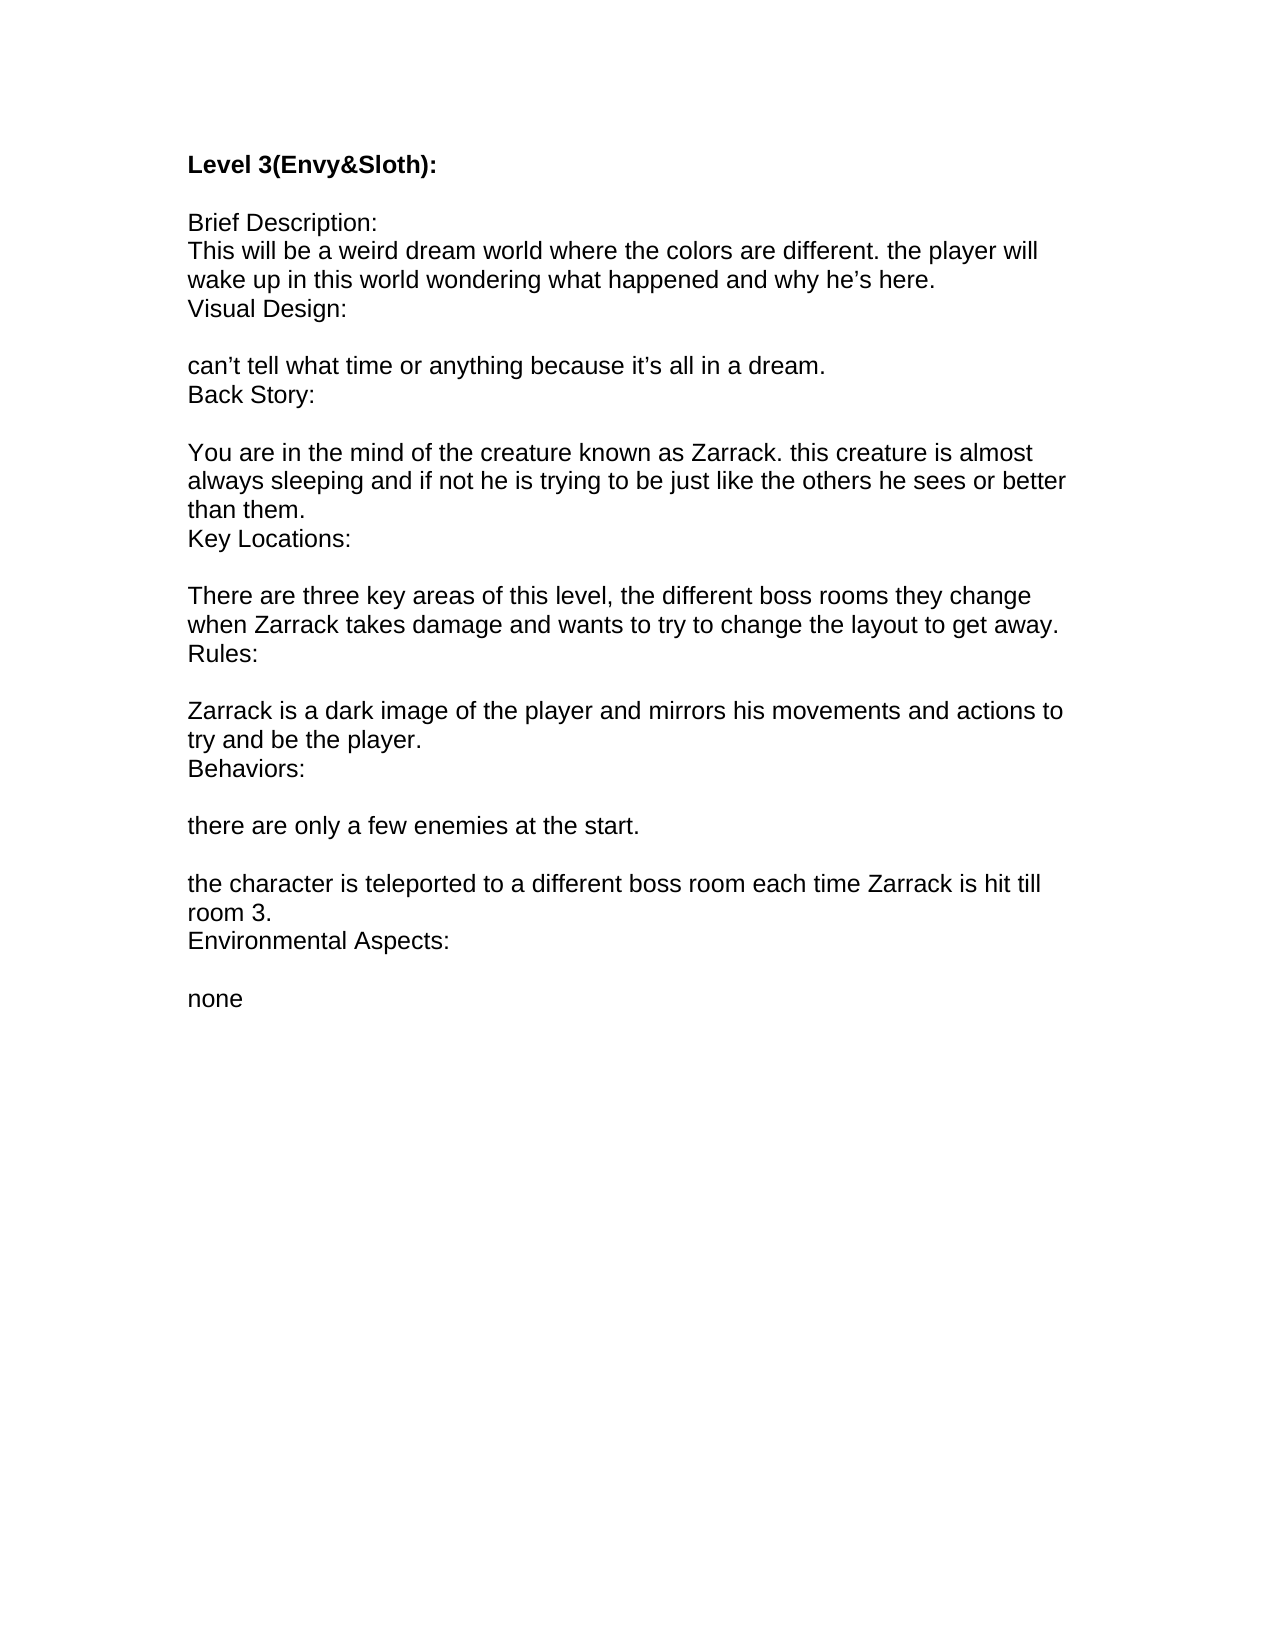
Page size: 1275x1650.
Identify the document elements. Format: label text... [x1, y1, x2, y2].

text Environmental Aspects: [187, 926, 1087, 955]
text Back Story: [187, 380, 1087, 409]
text the character is teleported to a different boss room each time Zarrack is hit till room 3. [187, 869, 1087, 926]
text Behaviors: [187, 754, 1087, 782]
text You are in the mind of the creature known as Zarrack. this creature is almost always sleeping and if not he is trying to be just like the others he sees or better than them. [187, 437, 1087, 524]
text There are three key areas of this level, the different boss rooms they change when Zarrack takes damage and wants to try to change the layout to get away. [187, 581, 1087, 639]
text can’t tell what time or anything because it’s all in a dream. [187, 351, 1087, 380]
text Zarrack is a dark image of the player and mirrors his movements and actions to try and be the player. [187, 696, 1087, 754]
text Visual Design: [187, 294, 1087, 322]
text Key Locations: [187, 524, 1087, 552]
text This will be a weird dream world where the colors are different. the player will wake up in this world wondering what happened and why he’s here. [187, 236, 1087, 294]
text there are only a few enemies at the start. [187, 811, 1087, 840]
text Rules: [187, 639, 1087, 667]
text none [187, 984, 1087, 1012]
text Level 3(Envy&Sloth): [187, 150, 1087, 179]
text Brief Description: [187, 207, 1087, 236]
